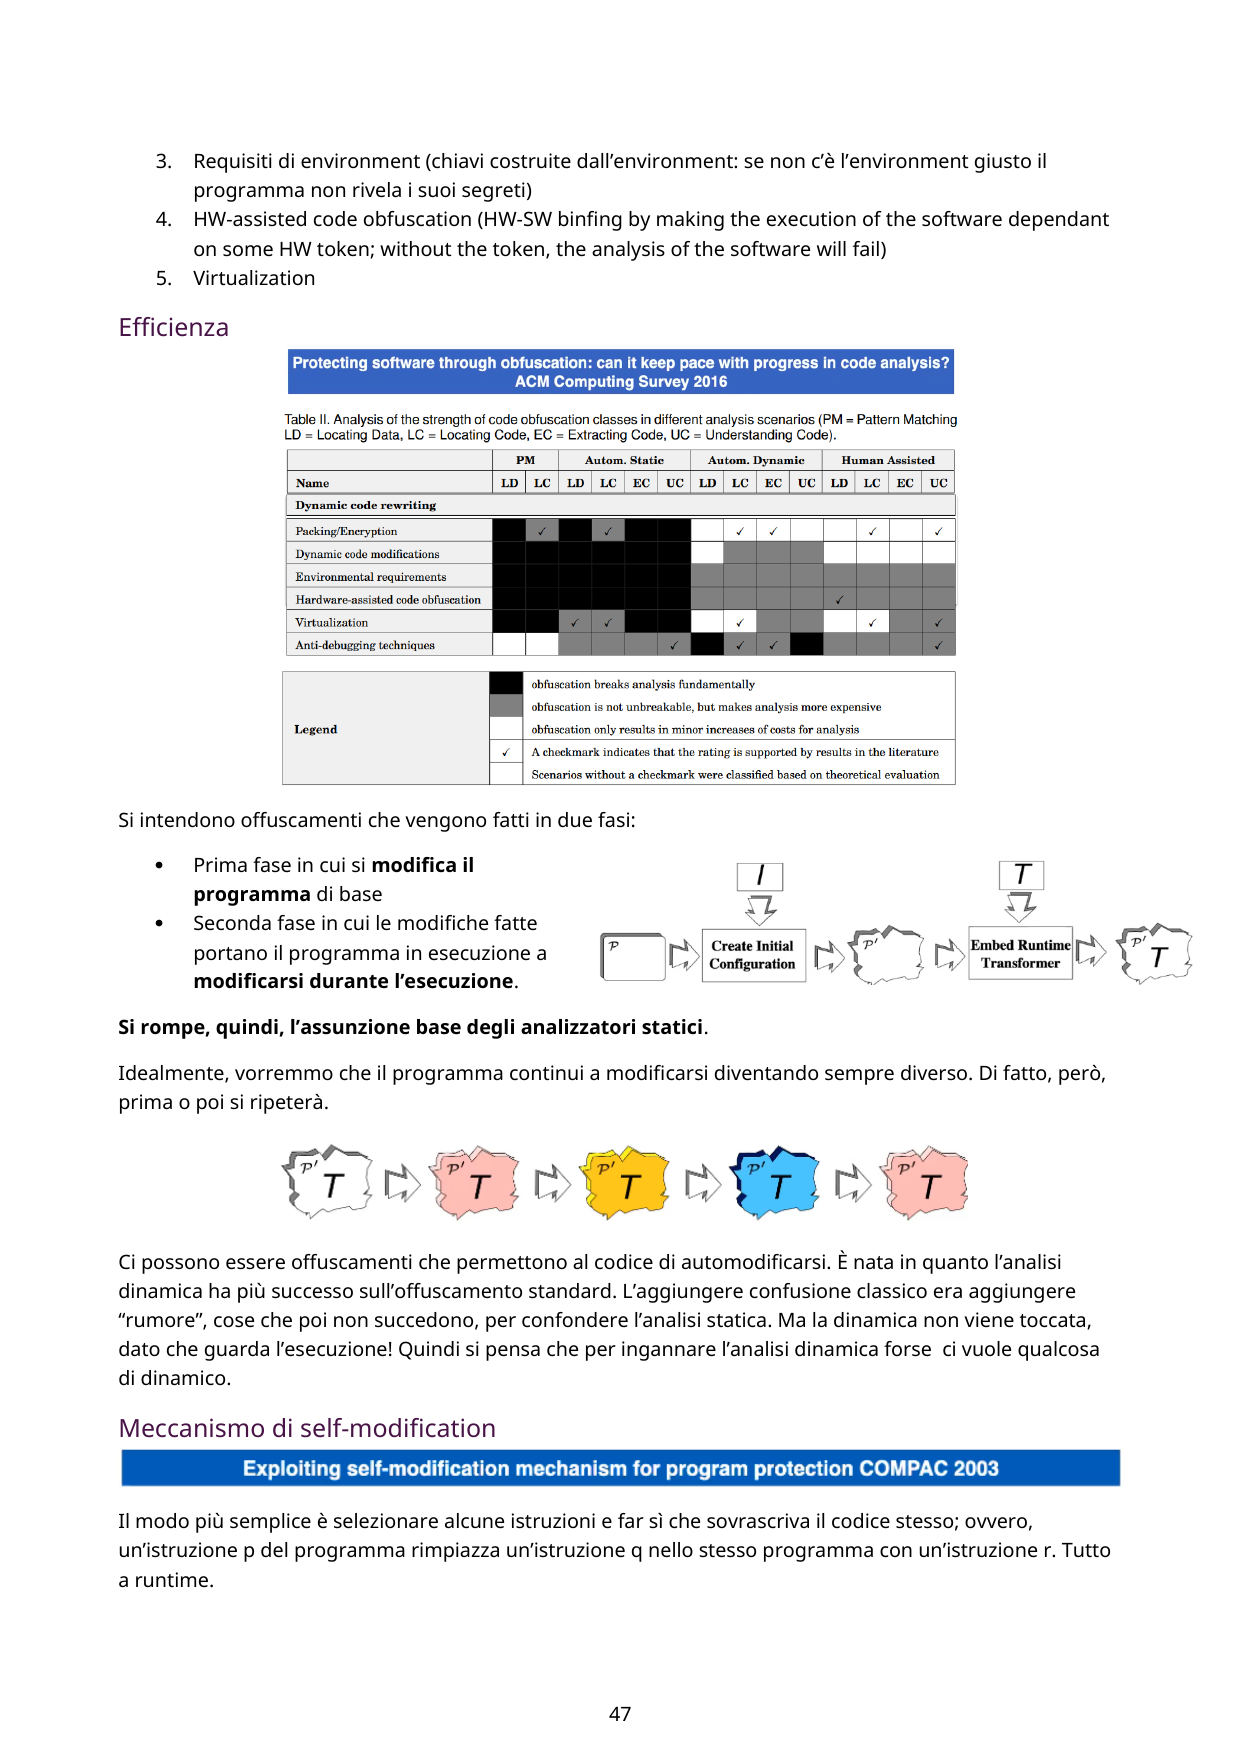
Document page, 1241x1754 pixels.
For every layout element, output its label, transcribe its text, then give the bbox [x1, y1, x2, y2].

list Virtualization [156, 264, 1122, 291]
subtitle Meccanismo di self-modification [118, 1410, 1122, 1444]
list HW-assisted code obfuscation (HW-SW binfing by making the execution of the software dependant on some HW token; without the token, the analysis of the software will fail) [156, 206, 1122, 262]
picture [596, 857, 1198, 985]
list Requisiti di environment (chiavi costruite dall’environment: se non c’è l’environment giusto il programma non rivela i suoi segreti) [156, 148, 1122, 204]
picture [118, 1447, 1123, 1489]
text Il modo più semplice è selezionare alcune istruzioni e far sì che sovrascriva il codice stesso; ovvero, un’istruzione p del programma rimpiazza un’istruzione q nello stesso programma con un’istruzione r. Tutto a runtime. [118, 1508, 1122, 1593]
text Si rompe, quindi, l’assunzione base degli analizzatori statici. [118, 1013, 1122, 1041]
picture [285, 346, 955, 395]
subtitle Efficienza [118, 309, 1122, 344]
text Si intendono offuscamenti che vengono fatti in due fasi: [118, 806, 1122, 833]
text Ci possono essere offuscamenti che permettono al codice di automodificarsi. È nata in quanto l’analisi dinamica ha più successo sull’offuscamento standard. L’aggiungere confusione classico era aggiungere “rumore”, cose che poi non succedono, per confondere l’analisi statica. Ma la dinamica non viene toccata, dato che guarda l’esecuzione! Quindi si pensa che per ingannare l’analisi dinamica forse ci vuole qualcosa di dinamico. [118, 1248, 1122, 1391]
picture [272, 1134, 968, 1230]
list Prima fase in cui si modifica il programma di base [156, 852, 1122, 908]
text Idealmente, vorremmo che il programma continui a modificarsi diventando sempre diverso. Di fatto, però, prima o poi si ripeterà. [118, 1059, 1122, 1115]
picture [274, 413, 966, 788]
list Seconda fase in cui le modifiche fatte portano il programma in esecuzione a modificarsi durante l’esecuzione. [156, 910, 1122, 995]
